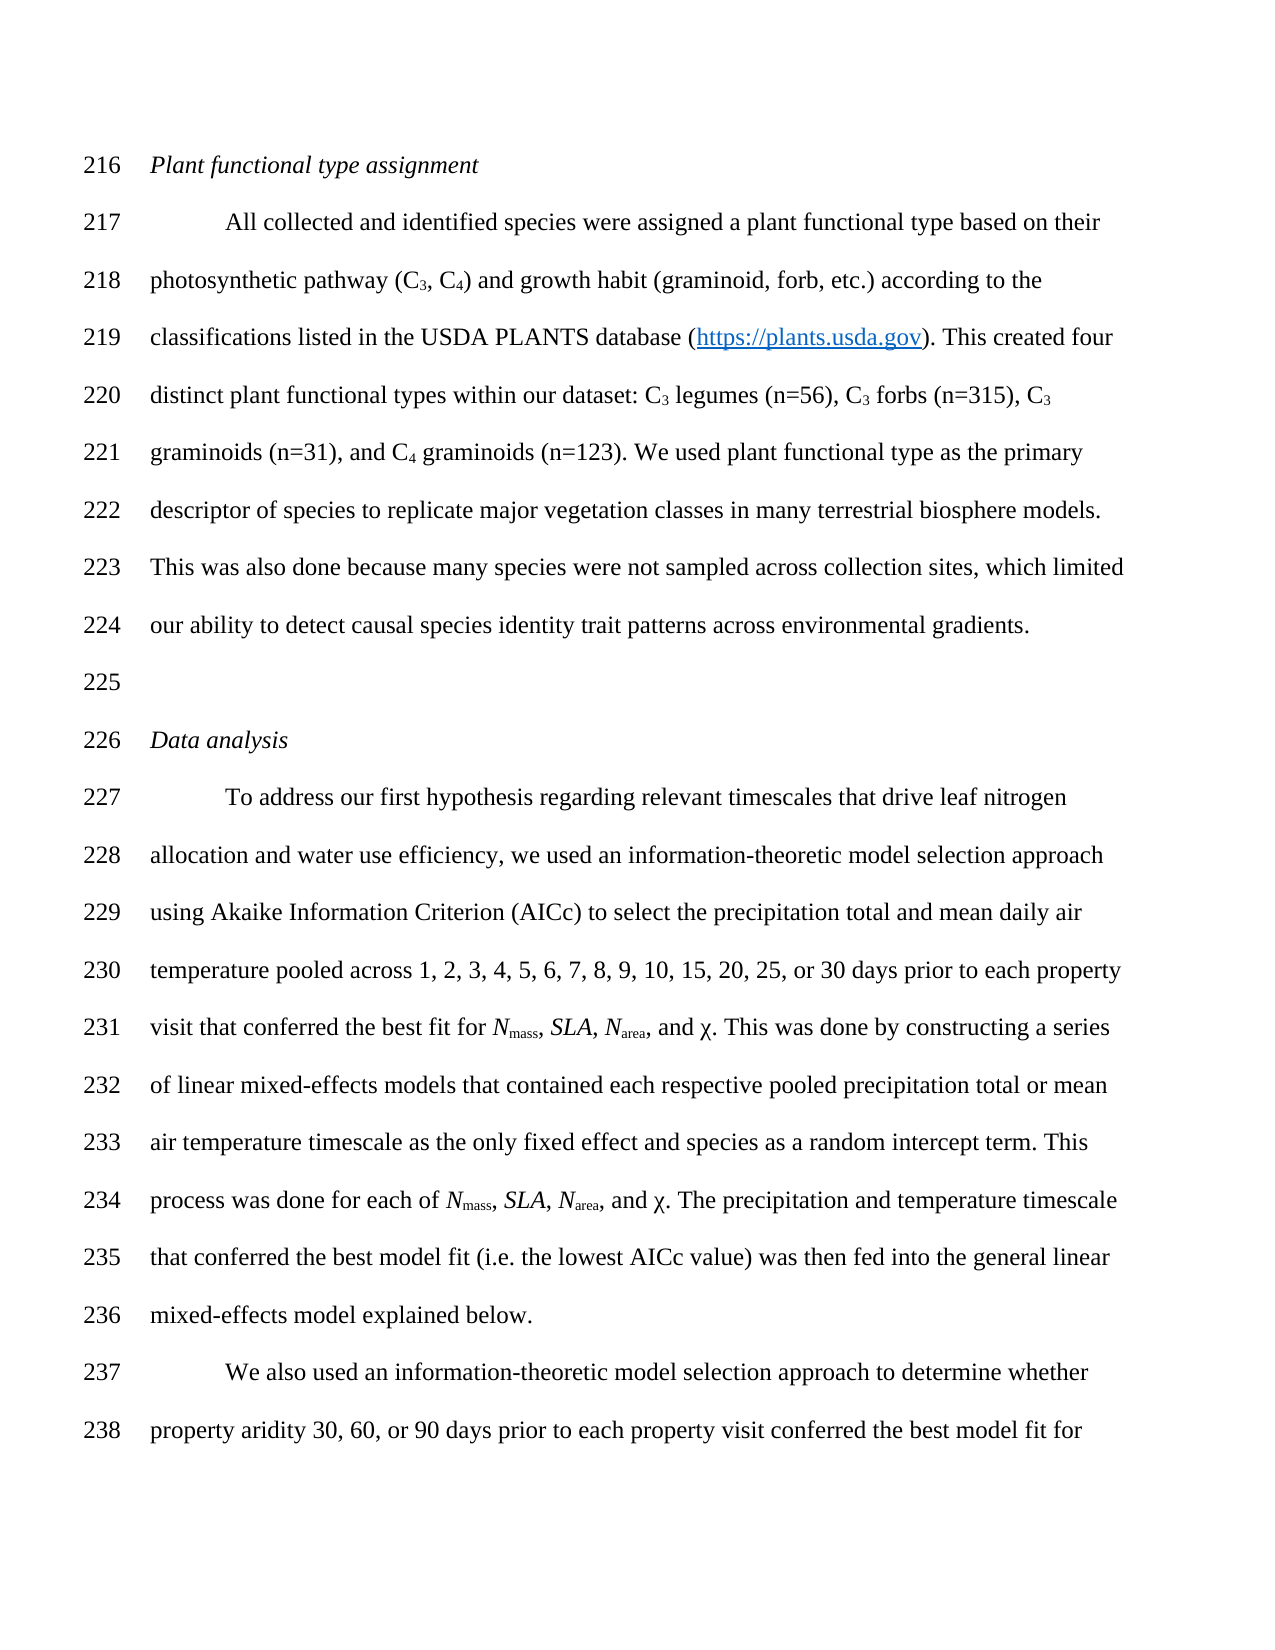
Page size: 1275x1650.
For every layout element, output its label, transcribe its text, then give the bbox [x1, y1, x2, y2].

text Data analysis [150, 725, 1125, 754]
text To address our first hypothesis regarding relevant timescales that drive leaf nitrogen allocation and water use efficiency, we used an information-theoretic model selection approach using Akaike Information Criterion (AICc) to select the precipitation total and mean daily air temperature pooled across 1, 2, 3, 4, 5, 6, 7, 8, 9, 10, 15, 20, 25, or 30 days prior to each property visit that conferred the best fit for Nmass, SLA, Narea, and χ. This was done by constructing a series of linear mixed-effects models that contained each respective pooled precipitation total or mean air temperature timescale as the only fixed effect and species as a random intercept term. This process was done for each of Nmass, SLA, Narea, and χ. The precipitation and temperature timescale that conferred the best model fit (i.e. the lowest AICc value) was then fed into the general linear mixed-effects model explained below. [150, 782, 1125, 1329]
text All collected and identified species were assigned a plant functional type based on their photosynthetic pathway (C3, C4) and growth habit (graminoid, forb, etc.) according to the classifications listed in the USDA PLANTS database (https://plants.usda.gov). This created four distinct plant functional types within our dataset: C3 legumes (n=56), C3 forbs (n=315), C3 graminoids (n=31), and C4 graminoids (n=123). We used plant functional type as the primary descriptor of species to replicate major vegetation classes in many terrestrial biosphere models. This was also done because many species were not sampled across collection sites, which limited our ability to detect causal species identity trait patterns across environmental gradients. [150, 207, 1125, 639]
text Plant functional type assignment [150, 150, 1125, 179]
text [150, 1357, 1125, 1444]
